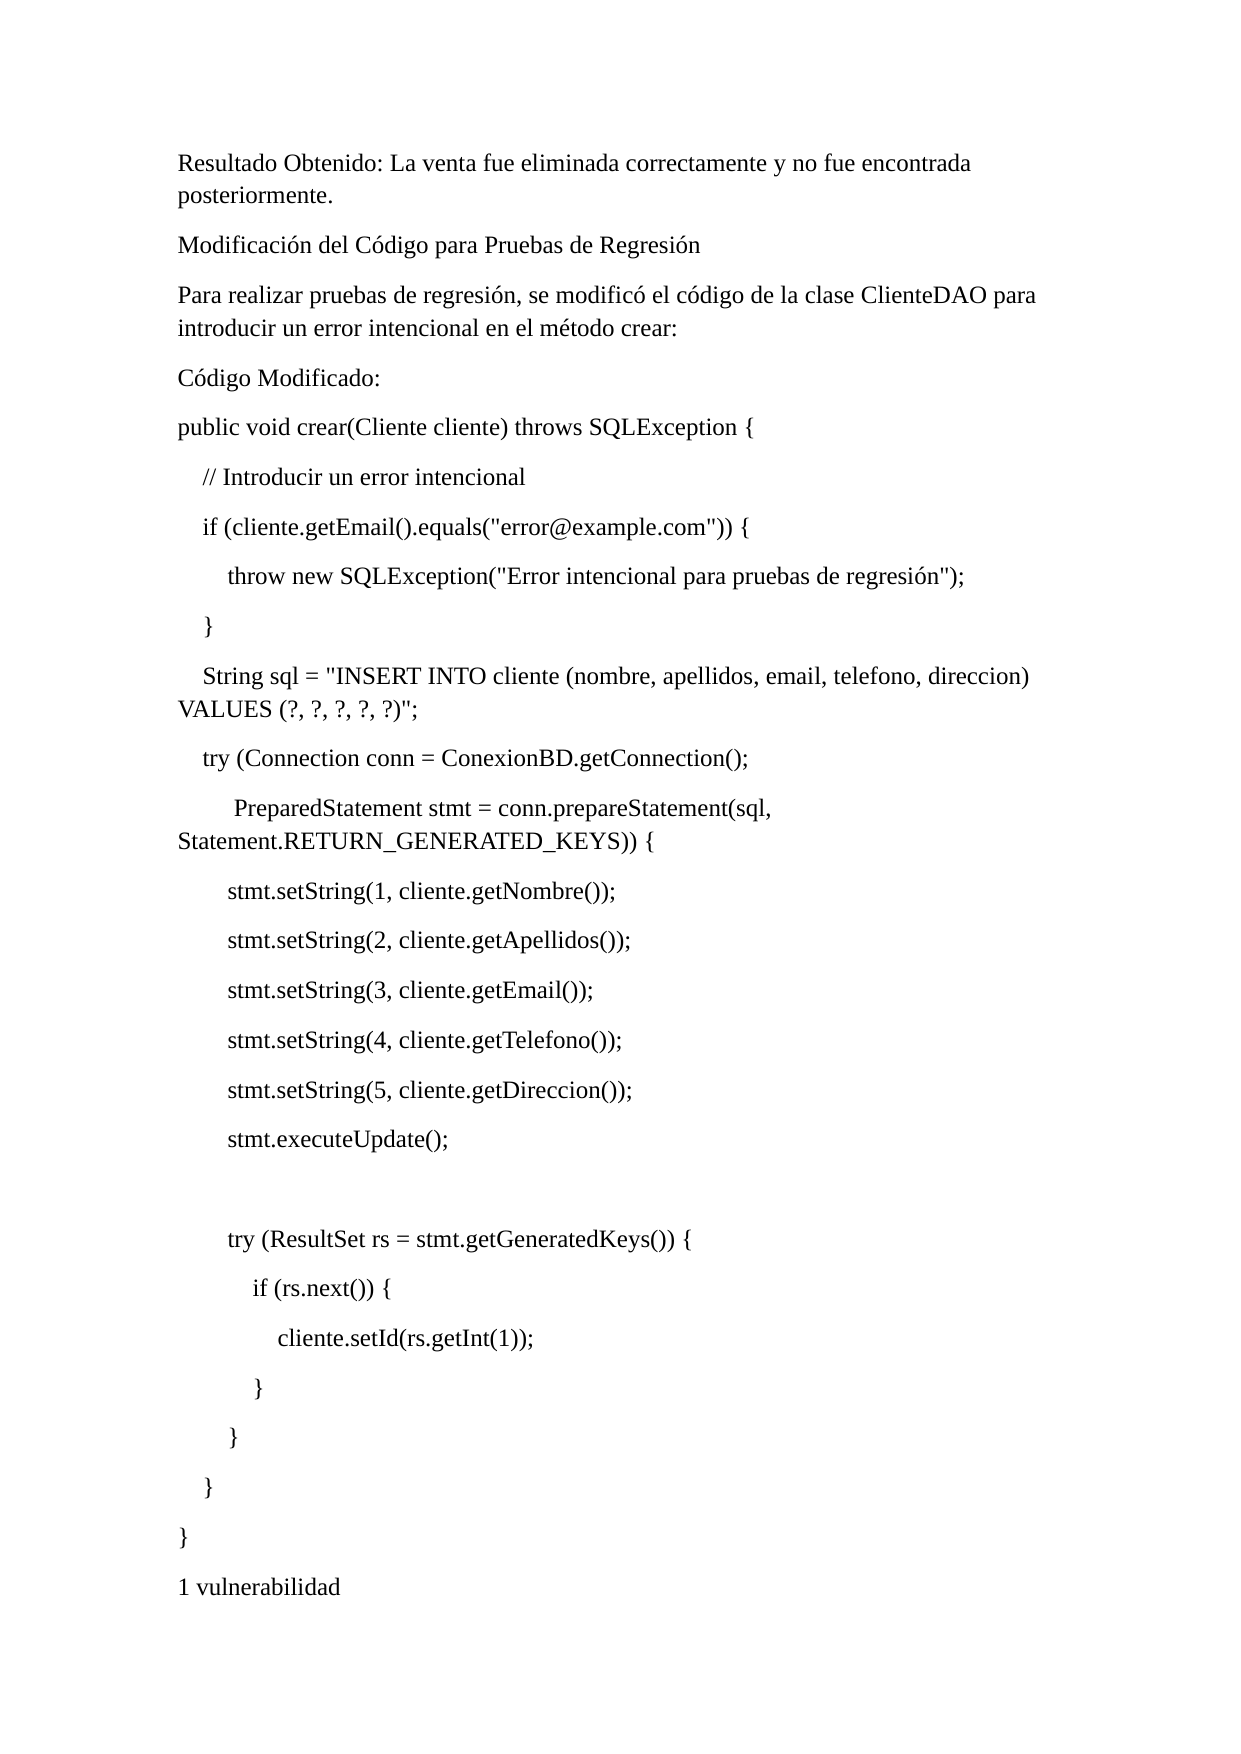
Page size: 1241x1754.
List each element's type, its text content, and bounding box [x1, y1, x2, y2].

text stmt.setString(3, cliente.getEmail()); [177, 975, 1063, 1004]
text } [177, 1422, 1063, 1451]
text } [177, 1522, 1063, 1551]
text Modificación del Código para Pruebas de Regresión [177, 230, 1063, 259]
text stmt.setString(1, cliente.getNombre()); [177, 876, 1063, 905]
text public void crear(Cliente cliente) throws SQLException { [177, 412, 1063, 441]
text stmt.setString(4, cliente.getTelefono()); [177, 1025, 1063, 1054]
text stmt.setString(2, cliente.getApellidos()); [177, 926, 1063, 954]
text // Introducir un error intencional [177, 462, 1063, 491]
text if (cliente.getEmail().equals("error@example.com")) { [177, 512, 1063, 541]
text try (Connection conn = ConexionBD.getConnection(); [177, 743, 1063, 772]
text if (rs.next()) { [177, 1273, 1063, 1302]
text 1 vulnerabilidad [177, 1572, 1063, 1600]
text String sql = "INSERT INTO cliente (nombre, apellidos, email, telefono, direccion) VALUES (?, ?, ?, ?, ?)"; [177, 661, 1063, 723]
text Para realizar pruebas de regresión, se modificó el código de la clase ClienteDAO para introducir un error intencional en el método crear: [177, 280, 1063, 342]
text } [177, 1373, 1063, 1402]
text try (ResultSet rs = stmt.getGeneratedKeys()) { [177, 1224, 1063, 1252]
text Código Modificado: [177, 363, 1063, 391]
text stmt.setString(5, cliente.getDireccion()); [177, 1075, 1063, 1103]
text cliente.setId(rs.getInt(1)); [177, 1323, 1063, 1352]
text PreparedStatement stmt = conn.prepareStatement(sql, Statement.RETURN_GENERATED_KEYS)) { [177, 793, 1063, 855]
text } [177, 611, 1063, 640]
text stmt.executeUpdate(); [177, 1124, 1063, 1153]
text } [177, 1472, 1063, 1501]
text throw new SQLException("Error intencional para pruebas de regresión"); [177, 561, 1063, 590]
text Resultado Obtenido: La venta fue eliminada correctamente y no fue encontrada posteriormente. [177, 148, 1063, 209]
